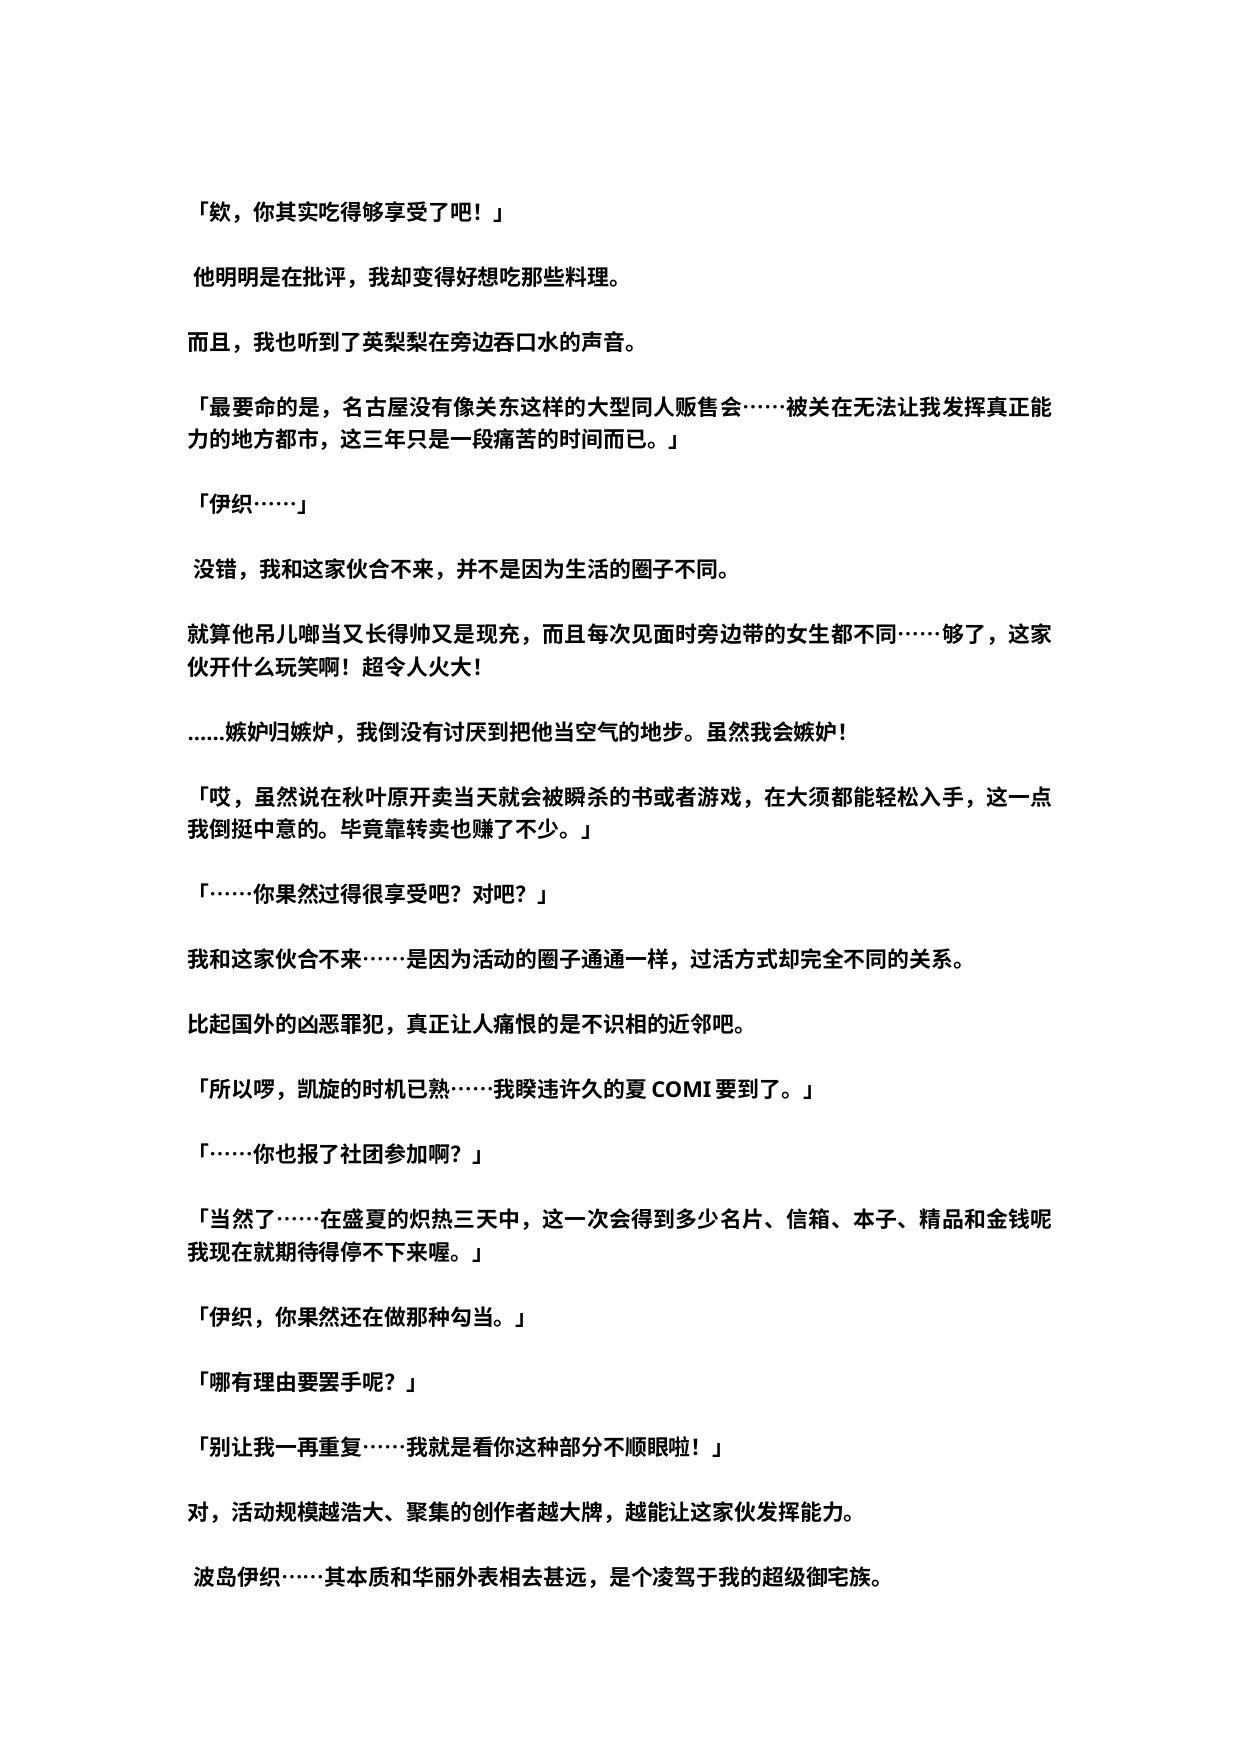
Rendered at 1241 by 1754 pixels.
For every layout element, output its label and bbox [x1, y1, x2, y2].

text [187, 194, 1053, 1592]
